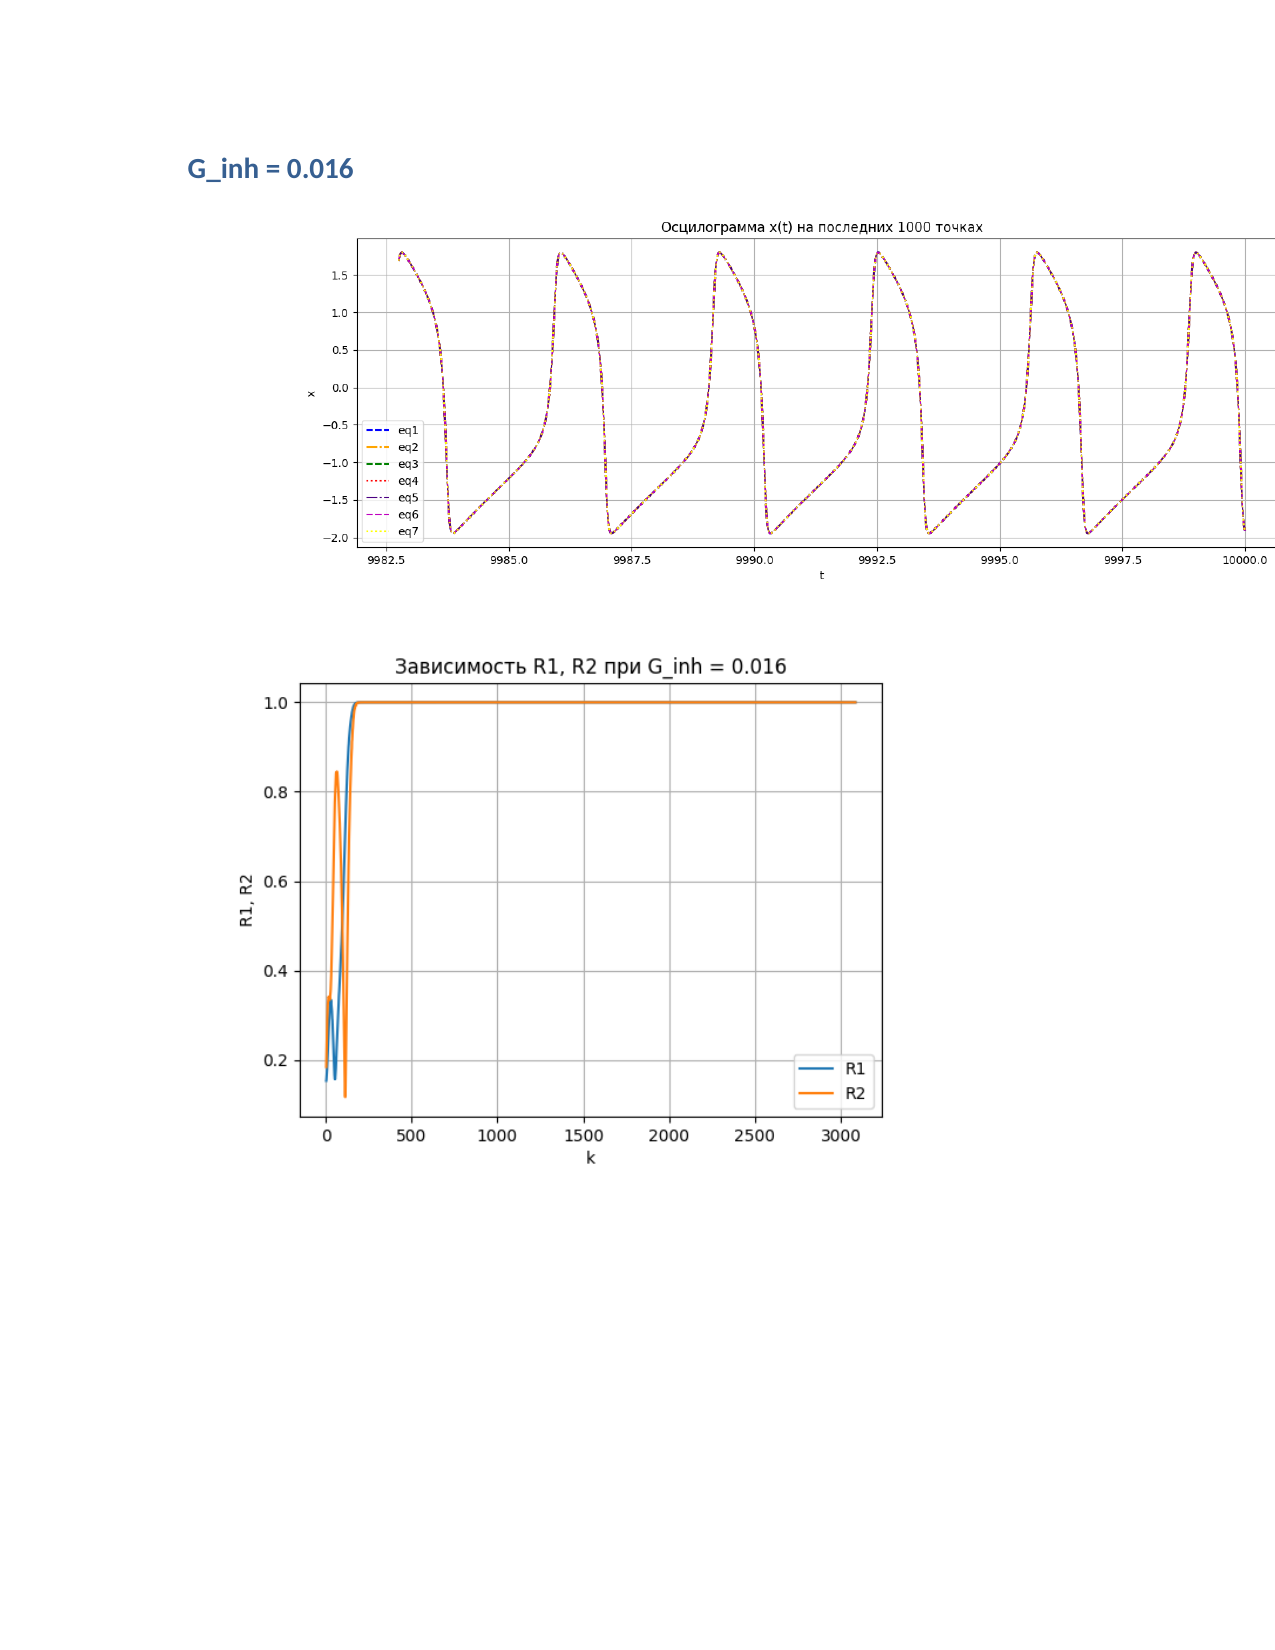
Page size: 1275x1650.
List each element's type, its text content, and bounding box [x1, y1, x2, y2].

picture [206, 191, 1275, 591]
subtitle G_inh = 0.016 [187, 150, 1087, 186]
picture [206, 615, 957, 1179]
